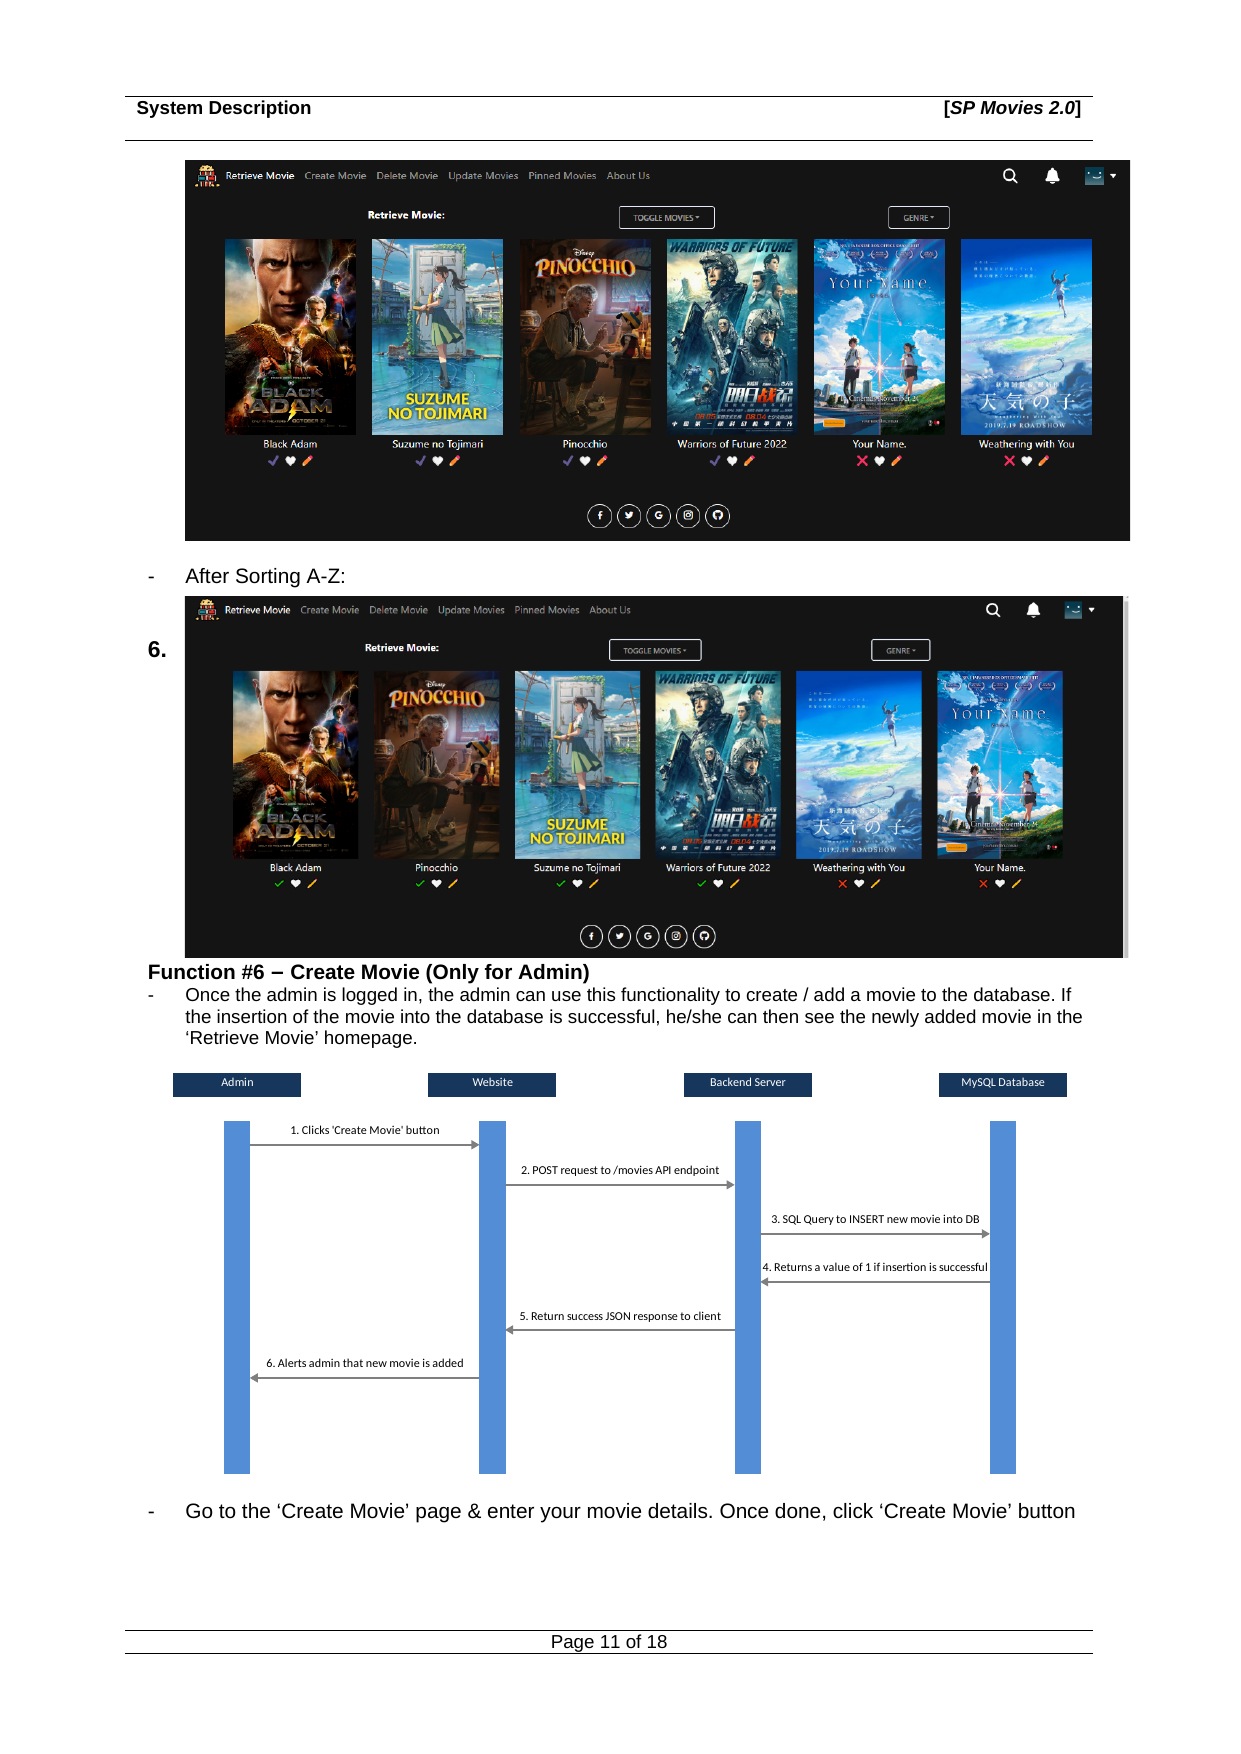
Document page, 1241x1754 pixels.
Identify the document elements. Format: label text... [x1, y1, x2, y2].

list After Sorting A-Z: [148, 564, 1092, 588]
picture [185, 160, 1130, 541]
list Once the admin is logged in, the admin can use this functionality to create / add a movie to the database. If the insertion of the movie into the database is successful, he/she can then see the newly added movie in the ‘Retrieve Movie’ homepage. [148, 984, 1092, 1049]
picture [184, 596, 1129, 958]
list Go to the ‘Create Movie’ page & enter your movie details. Once done, click ‘Create Movie’ button [148, 1498, 1092, 1522]
